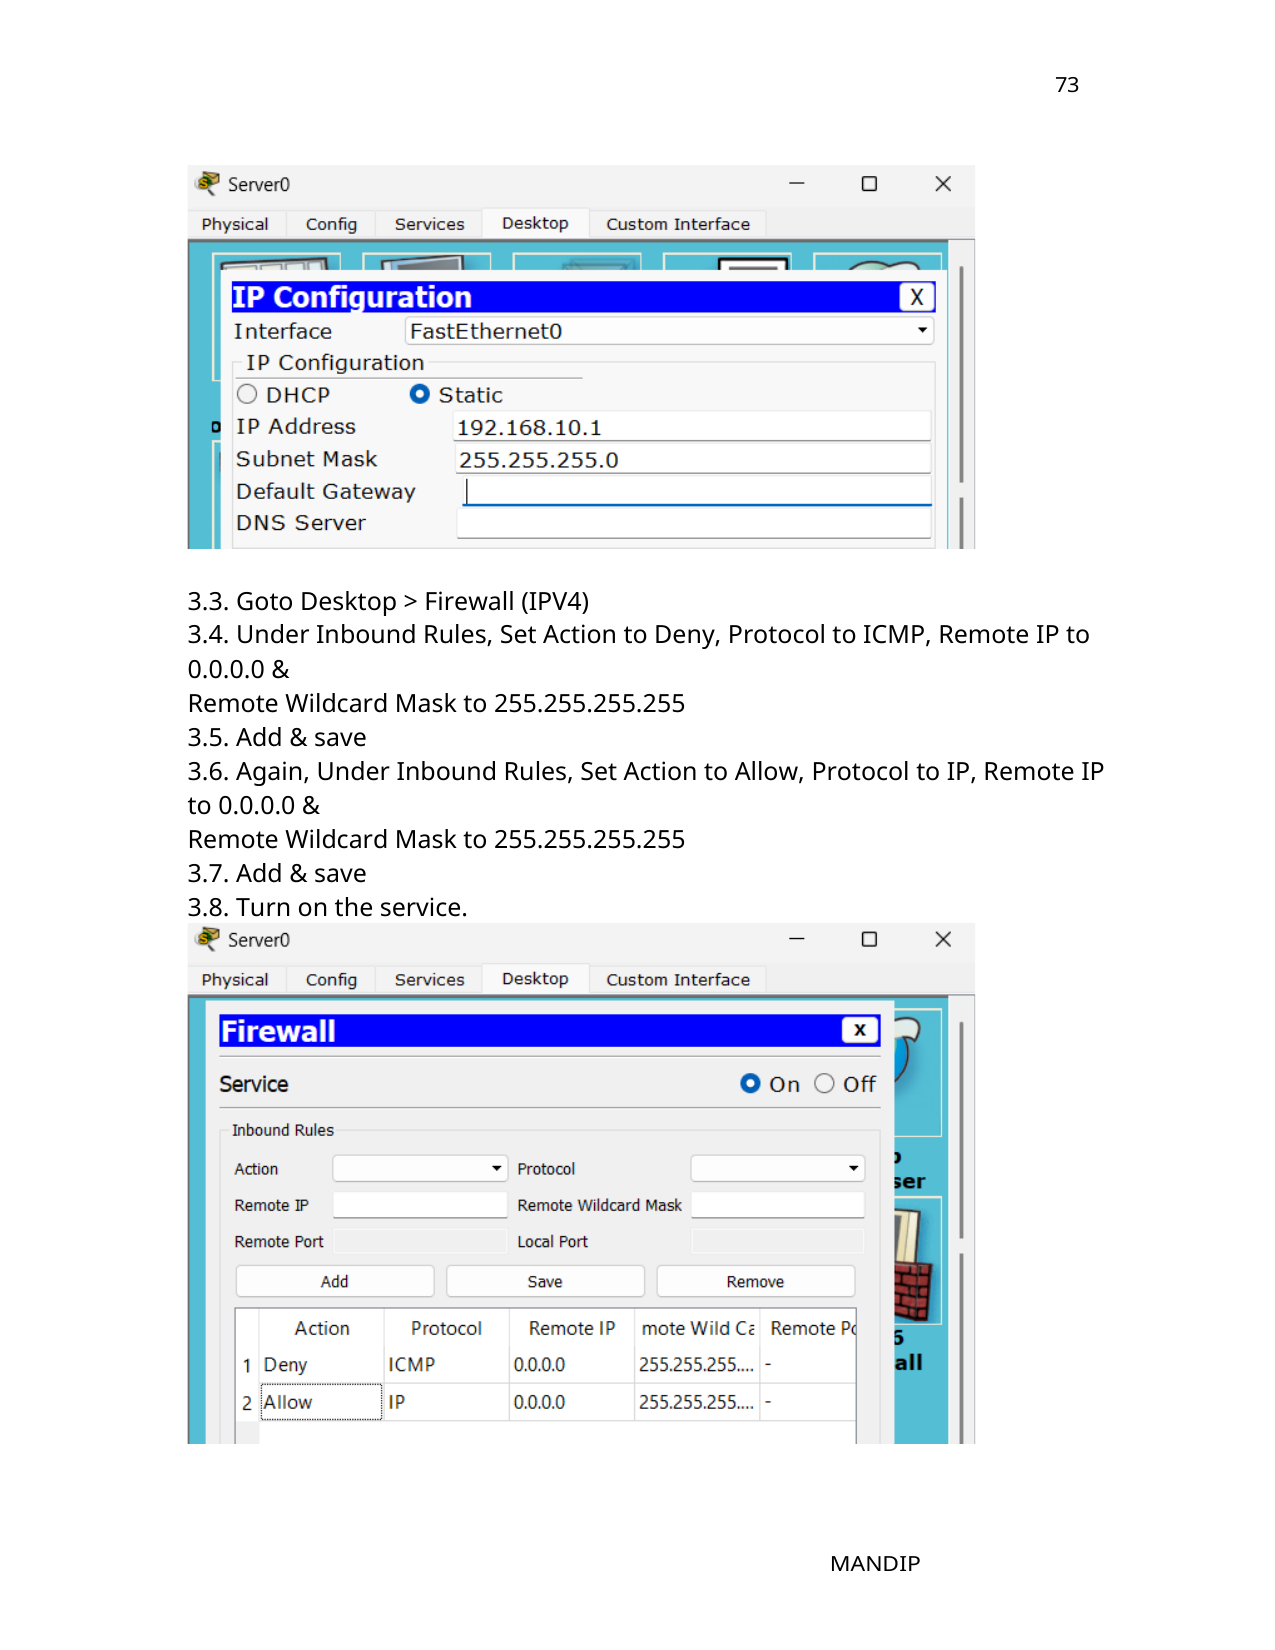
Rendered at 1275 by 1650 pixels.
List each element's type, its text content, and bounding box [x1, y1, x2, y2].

picture [187, 923, 976, 1444]
picture [187, 165, 976, 549]
text 3.8. Turn on the service. [187, 890, 1125, 924]
text Remote Wildcard Mask to 255.255.255.255 [187, 685, 1125, 719]
text 3.7. Add & save [187, 856, 1125, 890]
text Remote Wildcard Mask to 255.255.255.255 [187, 822, 1125, 856]
text 3.4. Under Inbound Rules, Set Action to Deny, Protocol to ICMP, Remote IP to 0.0.0.0 & [187, 617, 1125, 685]
text 3.5. Add & save [187, 719, 1125, 753]
text 3.3. Goto Desktop > Firewall (IPV4) [187, 583, 1125, 617]
text 3.6. Again, Under Inbound Rules, Set Action to Allow, Protocol to IP, Remote IP to 0.0.0.0 & [187, 753, 1125, 822]
